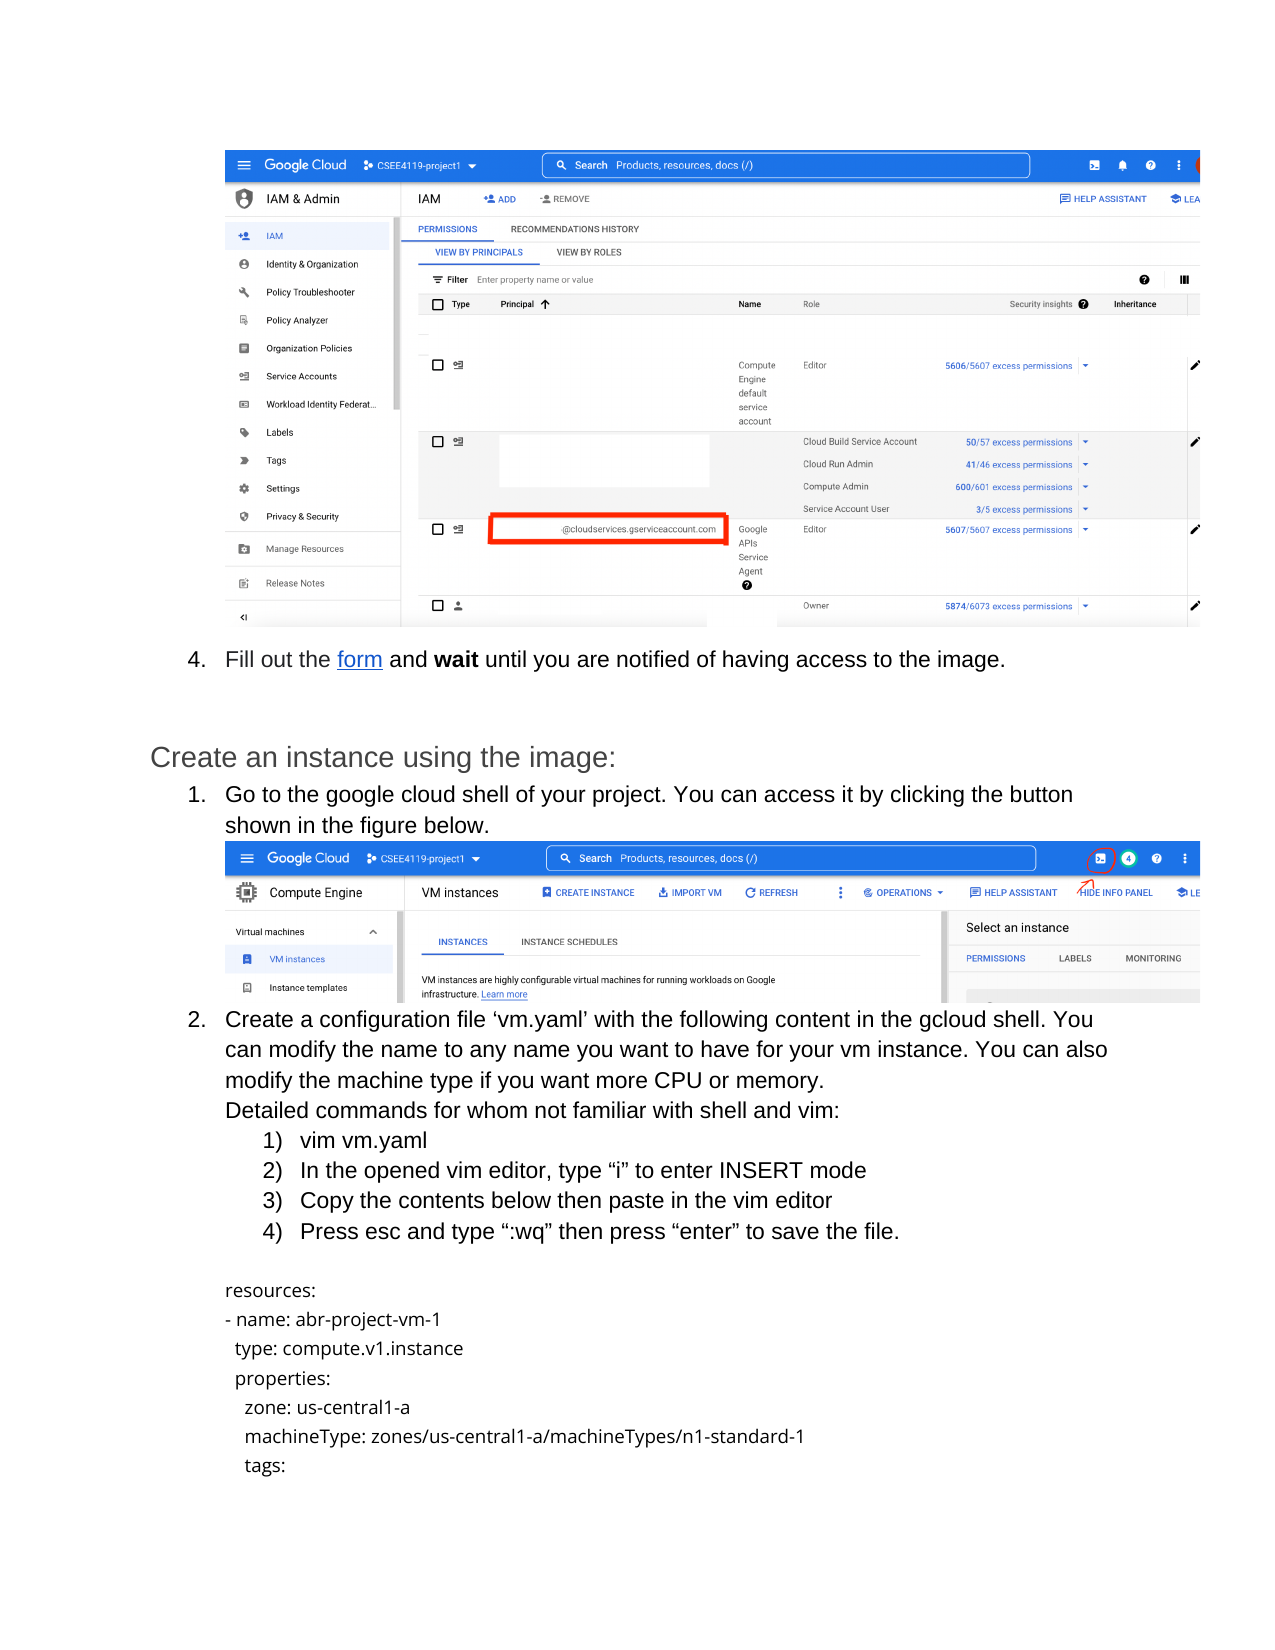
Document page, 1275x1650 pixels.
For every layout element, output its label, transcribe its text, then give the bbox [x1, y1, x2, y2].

text zone: us-central1-a [225, 1394, 1125, 1420]
text tags: [225, 1453, 1125, 1478]
picture [225, 841, 1200, 1003]
text properties: [225, 1365, 1125, 1390]
list In the opened vim editor, type “i” to enter INSERT mode [262, 1157, 1125, 1183]
list Fill out the form and wait until you are notified of having access to the image. [383, 646, 1125, 672]
subtitle Create an instance using the image: [150, 739, 1125, 773]
list Create a configuration file ‘vm.yaml’ with the following content in the gcloud shell. You can modify the name to any name you want to have for your vm instance. You can also modify the machine type if you want more CPU or memory. [187, 1006, 1125, 1093]
list Copy the contents below then paste in the vim editor [262, 1187, 1125, 1214]
text Detailed commands for whom not familiar with shell and vim: [150, 1097, 1125, 1123]
list Go to the google cloud shell of your project. You can access it by clicking the button shown in the figure below. [187, 781, 1125, 838]
list Press esc and type “:wq” then press “enter” to save the file. [262, 1218, 1125, 1244]
text - name: abr-project-vm-1 [225, 1306, 1125, 1332]
text machineType: zones/us-central1-a/machineTypes/n1-standard-1 [225, 1423, 1125, 1449]
text resources: [225, 1277, 1125, 1303]
picture [225, 150, 1200, 627]
list vim vm.yaml [262, 1127, 1125, 1153]
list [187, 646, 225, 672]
text type: compute.v1.instance [225, 1336, 1125, 1361]
